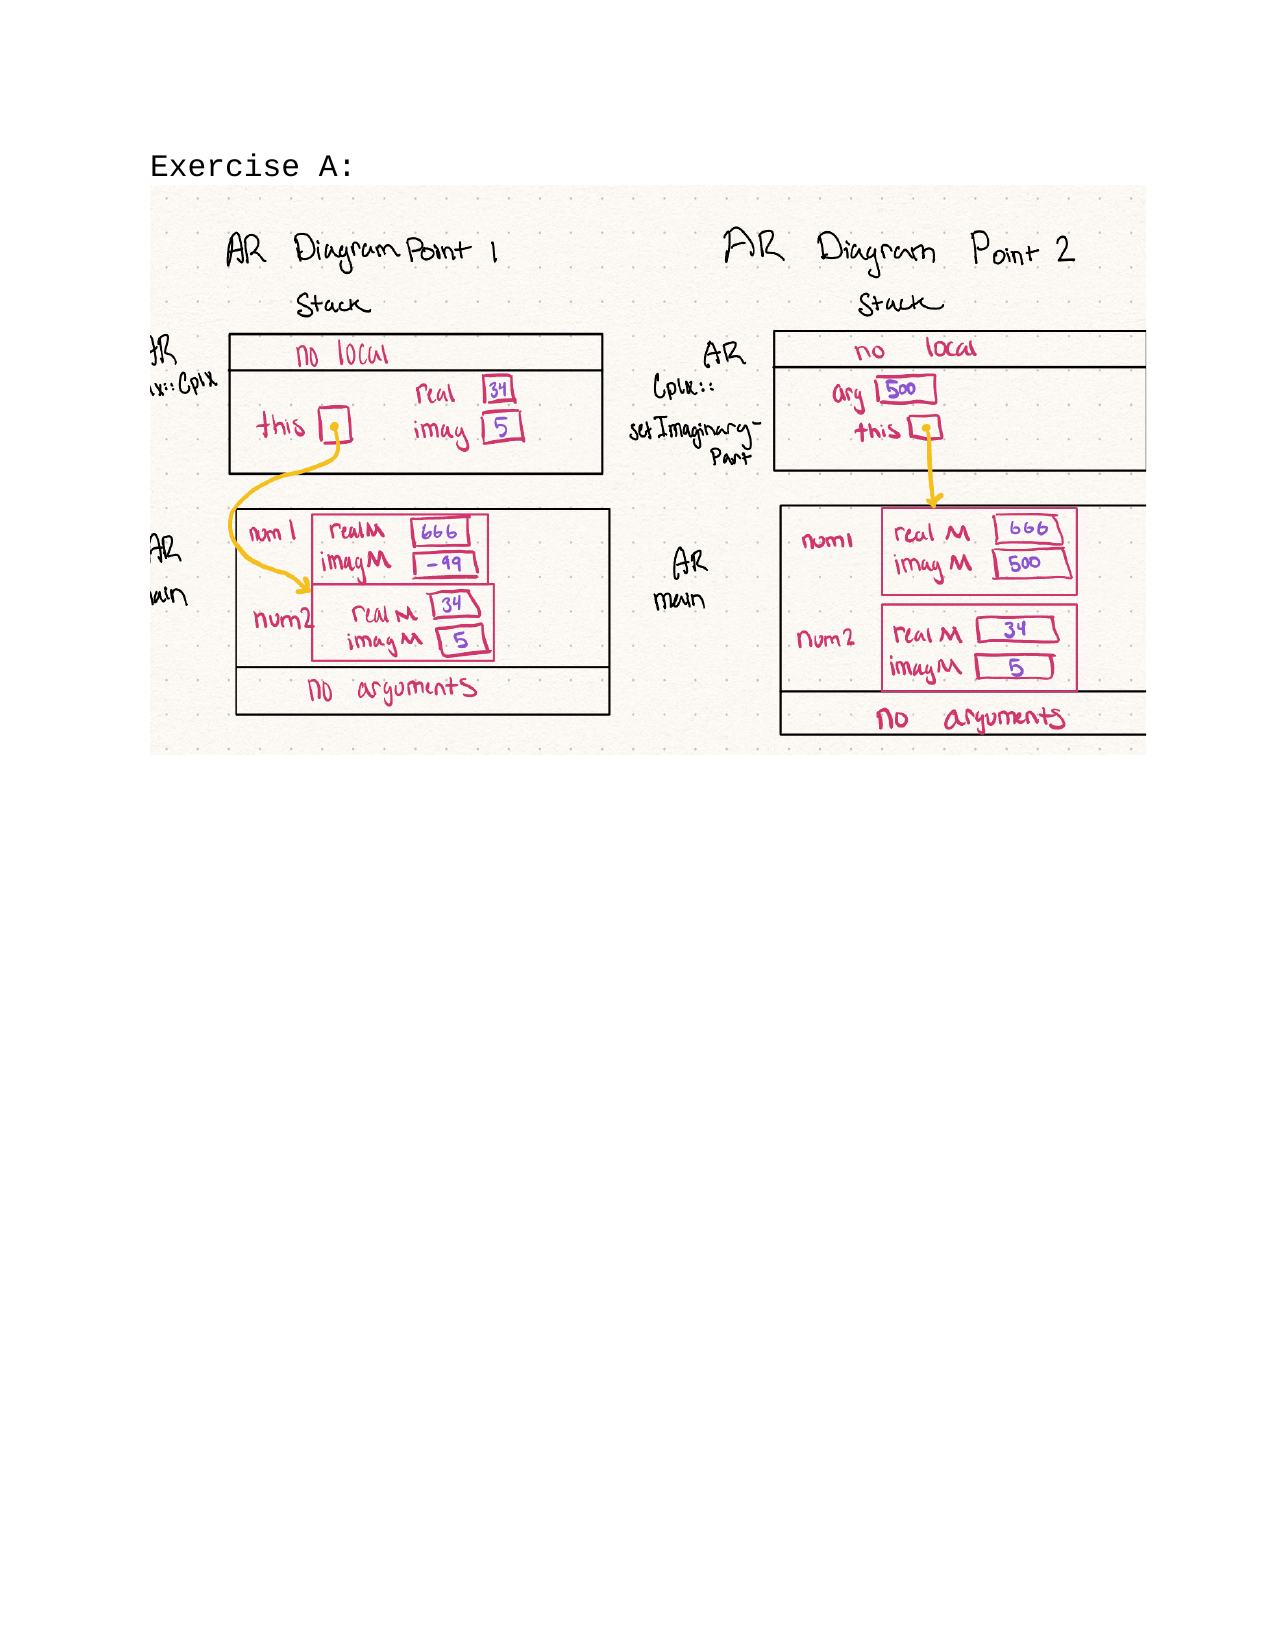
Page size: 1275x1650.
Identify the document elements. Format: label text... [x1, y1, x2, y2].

picture [150, 185, 1147, 755]
text Exercise A: [150, 150, 1125, 185]
